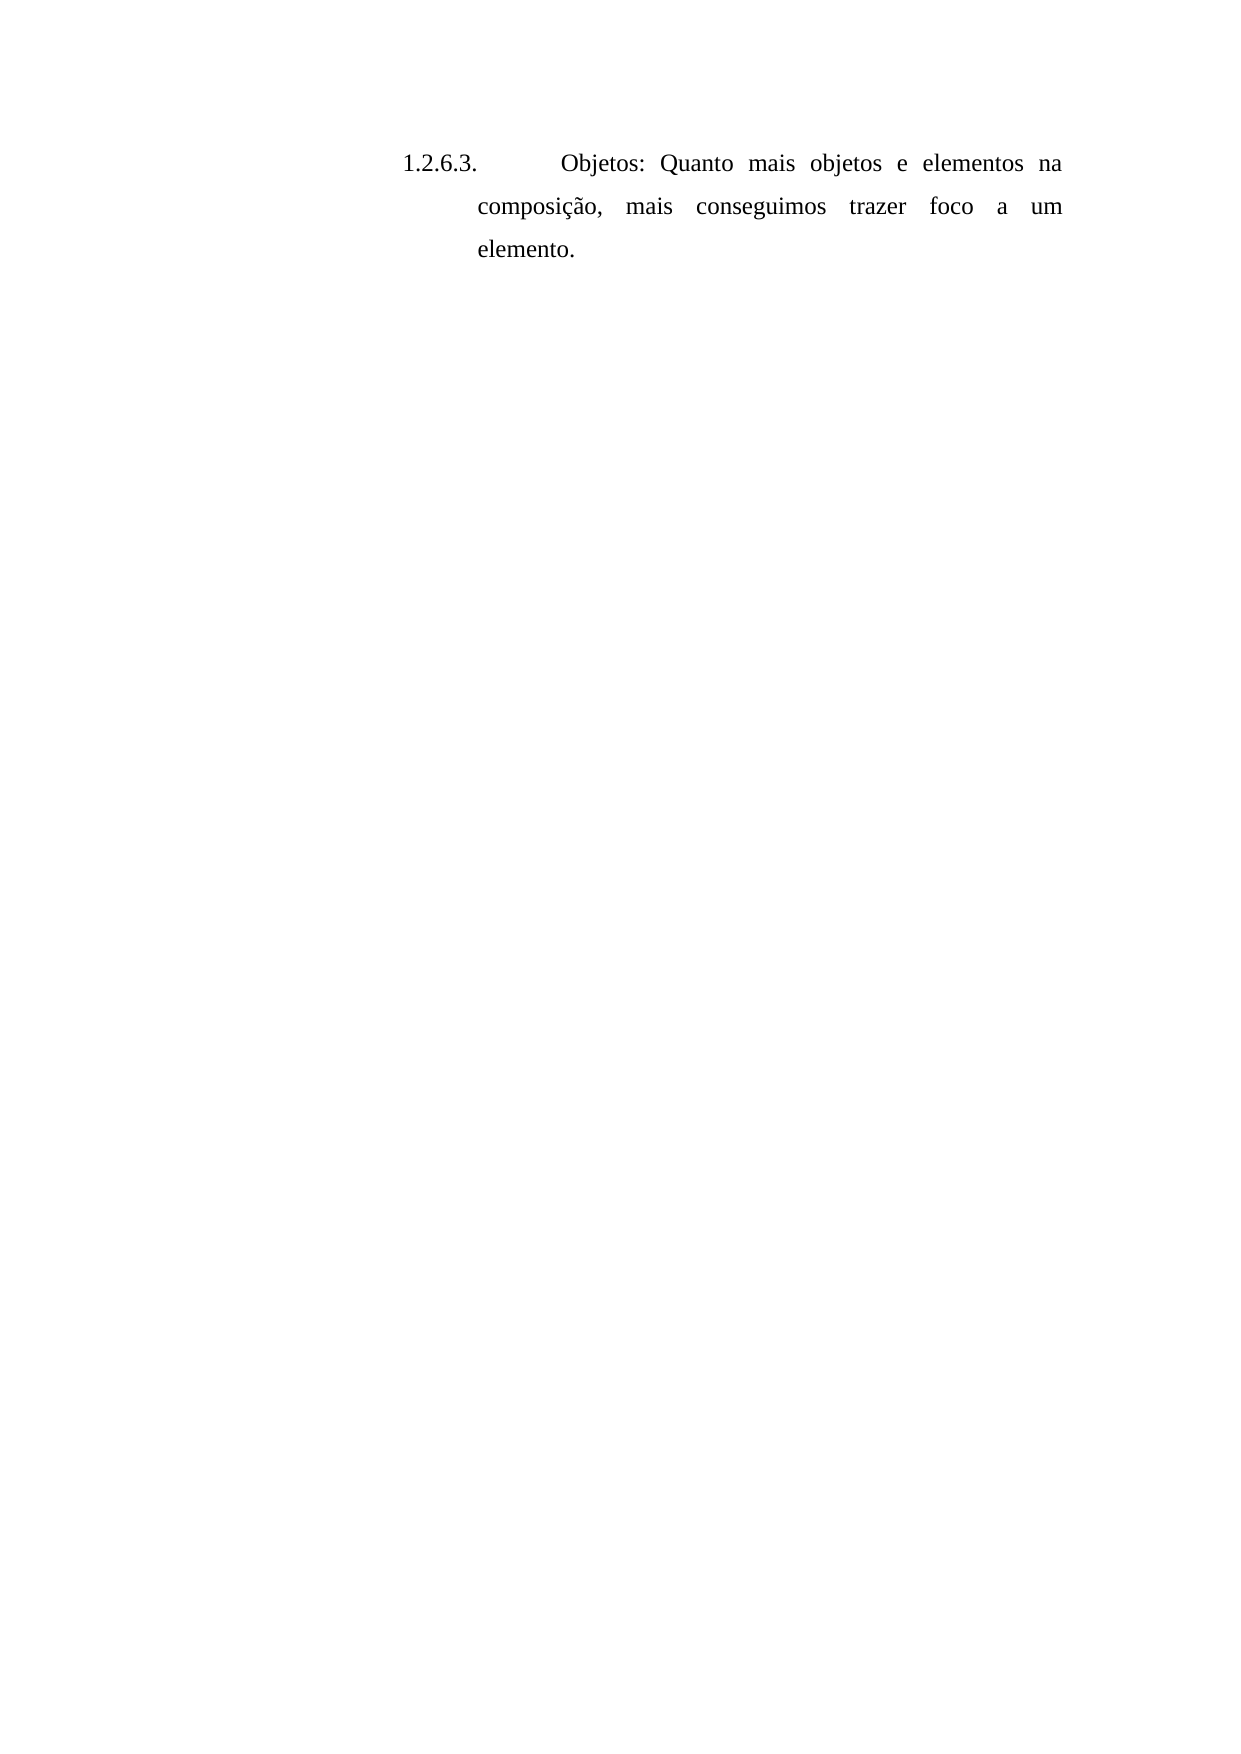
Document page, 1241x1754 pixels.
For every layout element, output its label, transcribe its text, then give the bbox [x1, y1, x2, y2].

list Objetos: Quanto mais objetos e elementos na composição, mais conseguimos trazer foco a um elemento. [402, 148, 1063, 263]
